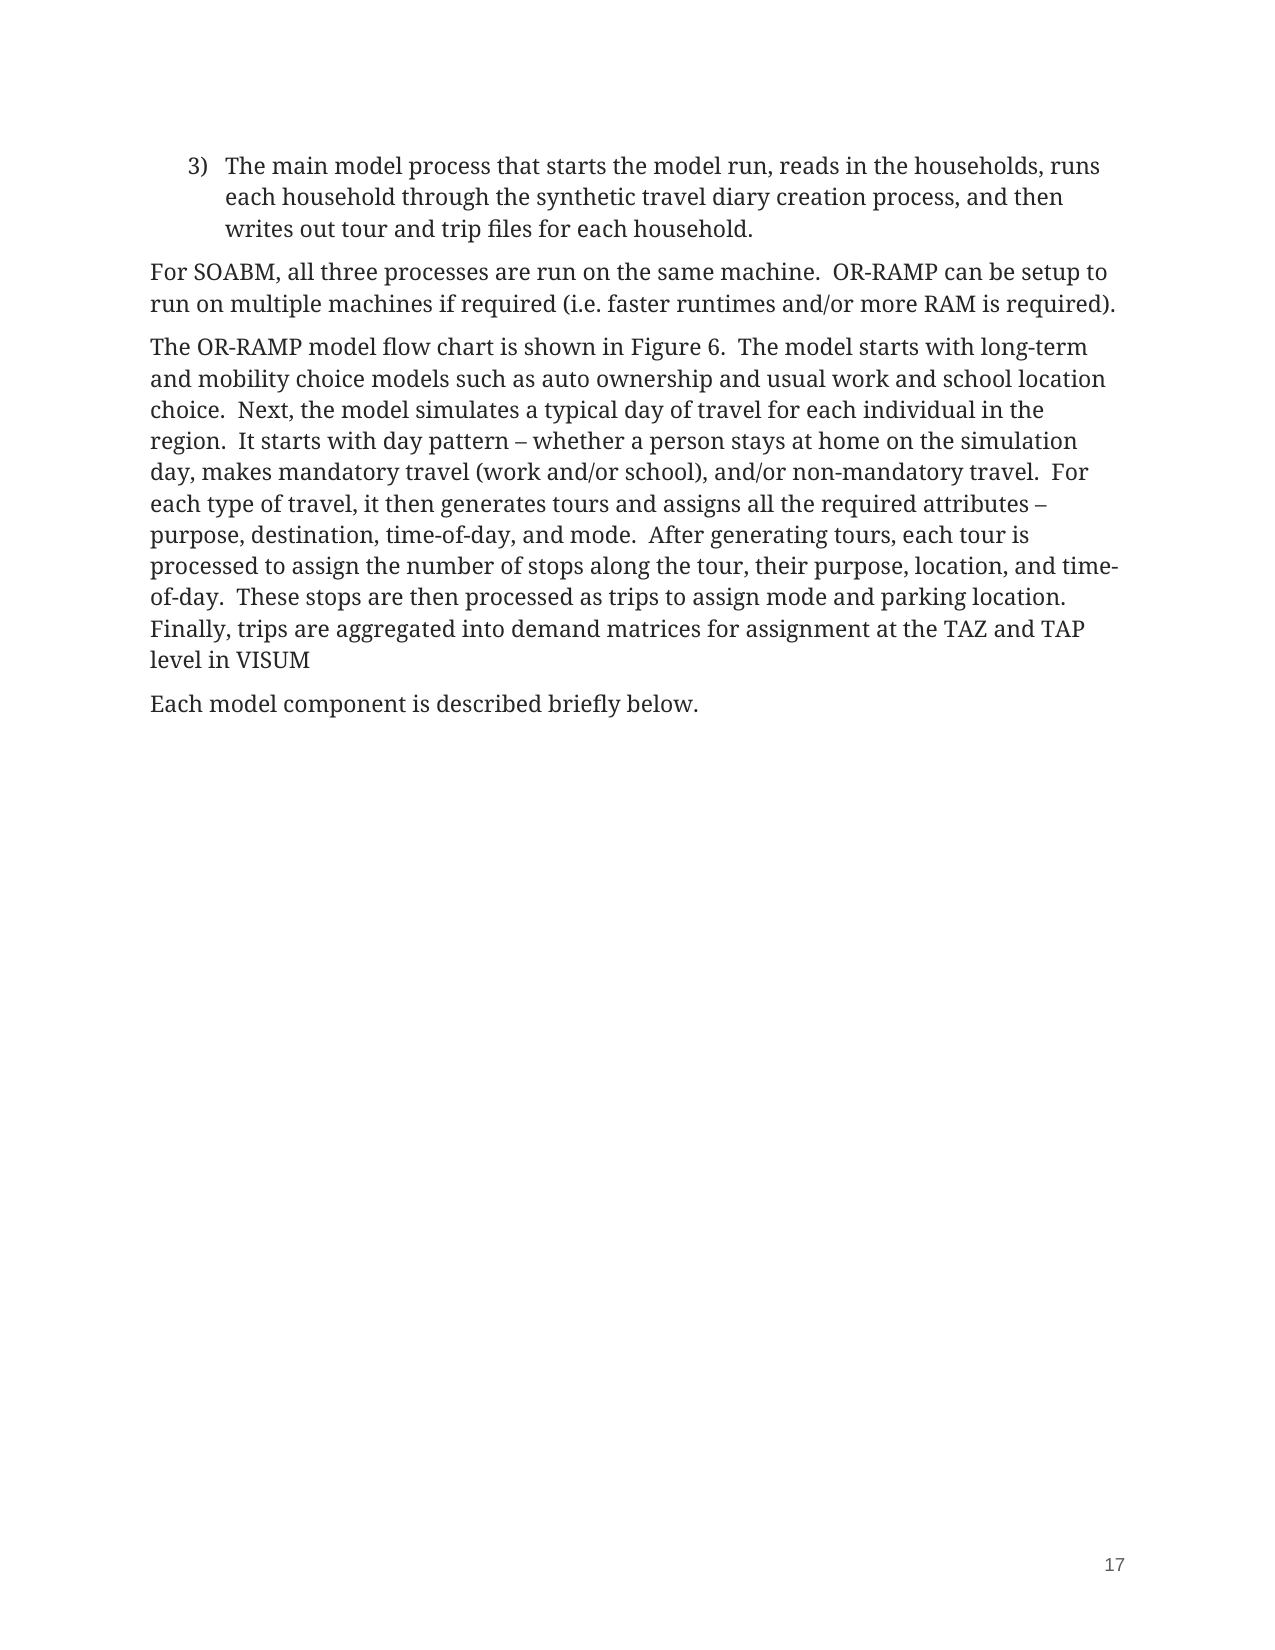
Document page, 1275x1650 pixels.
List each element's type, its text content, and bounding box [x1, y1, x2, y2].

text For SOABM, all three processes are run on the same machine. OR-RAMP can be setup to run on multiple machines if required (i.e. faster runtimes and/or more RAM is required). [150, 256, 1125, 319]
text The OR-RAMP model flow chart is shown in Figure 6. The model starts with long-term and mobility choice models such as auto ownership and usual work and school location choice. Next, the model simulates a typical day of travel for each individual in the region. It starts with day pattern – whether a person stays at home on the simulation day, makes mandatory travel (work and/or school), and/or non-mandatory travel. For each type of travel, it then generates tours and assigns all the required attributes – purpose, destination, time-of-day, and mode. After generating tours, each tour is processed to assign the number of stops along the tour, their purpose, location, and time-of-day. These stops are then processed as trips to assign mode and parking location. Finally, trips are aggregated into demand matrices for assignment at the TAZ and TAP level in VISUM [150, 331, 1125, 675]
list The main model process that starts the model run, reads in the households, runs each household through the synthetic travel diary creation process, and then writes out tour and trip files for each household. [187, 150, 1125, 244]
text Each model component is described briefly below. [150, 687, 1125, 719]
